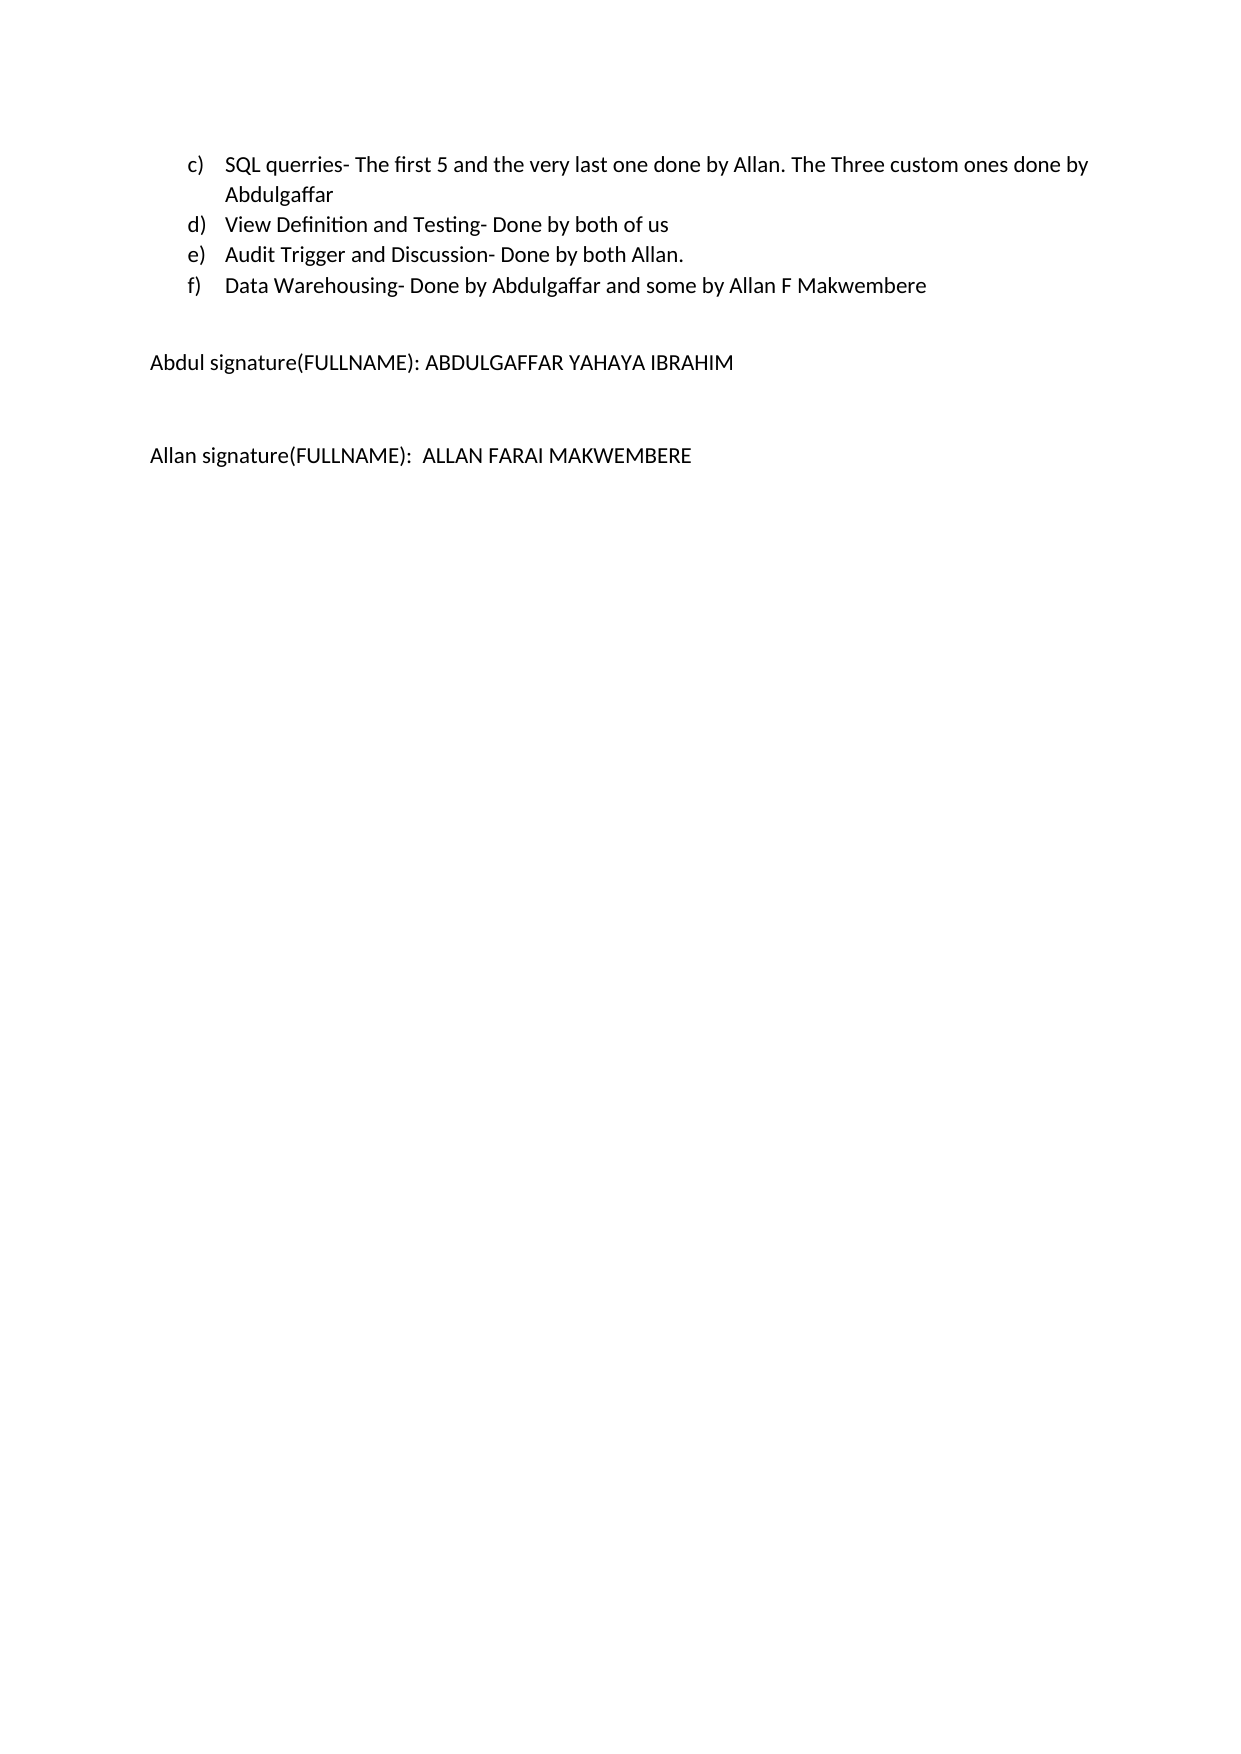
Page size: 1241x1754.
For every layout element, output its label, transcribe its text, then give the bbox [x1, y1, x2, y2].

text Abdul signature(FULLNAME): ABDULGAFFAR YAHAYA IBRAHIM [150, 348, 1090, 376]
list Data Warehousing- Done by Abdulgaffar and some by Allan F Makwembere [187, 271, 1090, 299]
list Audit Trigger and Discussion- Done by both Allan. [187, 241, 1090, 269]
text Allan signature(FULLNAME): ALLAN FARAI MAKWEMBERE [150, 442, 1090, 470]
list SQL querries- The first 5 and the very last one done by Allan. The Three custom ones done by Abdulgaffar [187, 150, 1090, 208]
list View Definition and Testing- Done by both of us [187, 210, 1090, 238]
